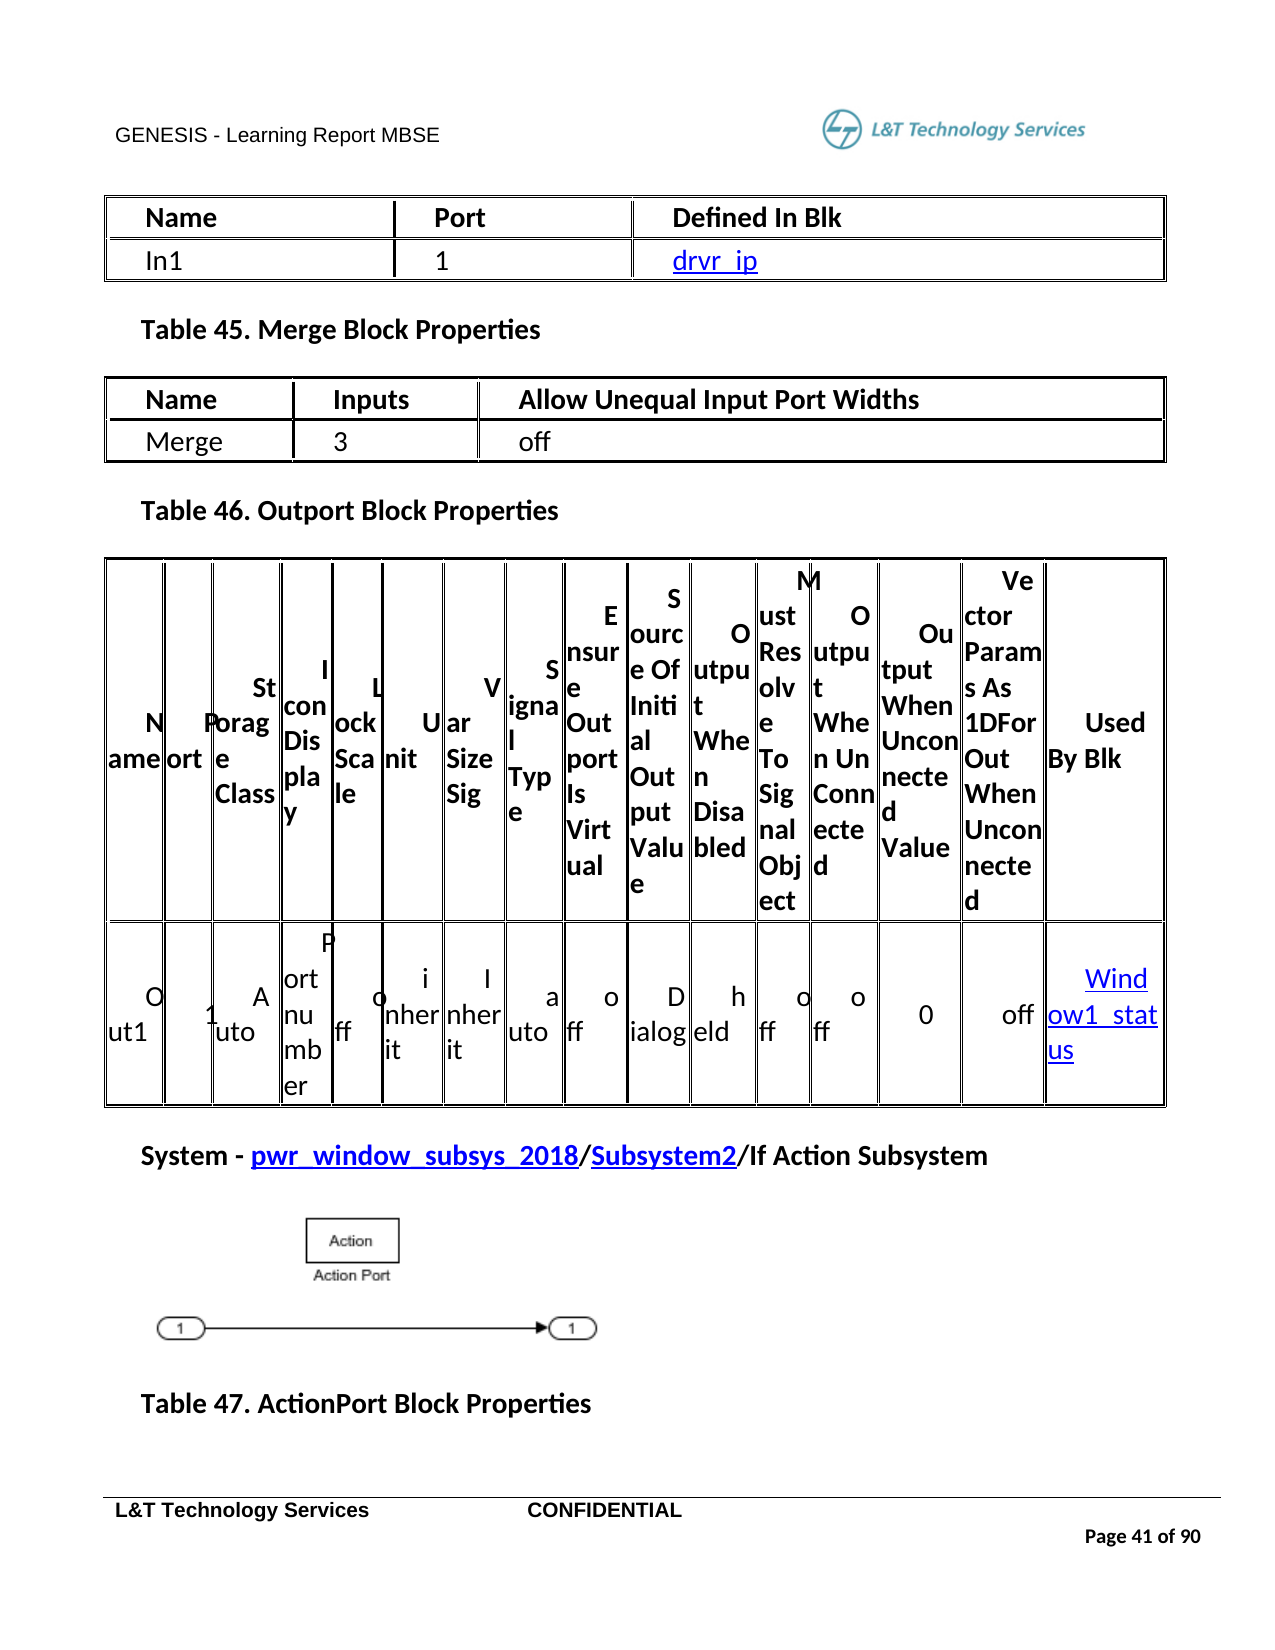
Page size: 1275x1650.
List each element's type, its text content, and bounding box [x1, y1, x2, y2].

table_header Ensure Outport Is Virtual [564, 560, 627, 920]
table_header Source Of Initial Output Value [627, 560, 691, 920]
table_cell off [962, 920, 1045, 1104]
table_header Output When Unconnected Value [879, 560, 962, 920]
table_cell off [756, 923, 811, 1104]
table_header Vector Params As 1DFor Out When Unconnected [962, 559, 1045, 920]
table_header Port [394, 198, 632, 237]
table_cell 3 [293, 421, 478, 460]
table_cell Out1 [105, 920, 164, 1104]
table_header Allow Unequal Input Port Widths [479, 379, 1163, 418]
table_header Unit [382, 560, 444, 920]
text Table 47. ActionPort Block Properties [103, 1385, 1162, 1421]
table_header Var Size Sig [444, 560, 506, 920]
table_header Output When Disabled [691, 560, 756, 920]
table_cell inherit [382, 923, 444, 1104]
table_cell Dialog [627, 923, 691, 1104]
text System - pwr_window_subsys_2018/Subsystem2/If Action Subsystem [103, 1137, 1162, 1172]
table_header Name [107, 378, 293, 418]
table_cell drvr_ip [633, 237, 1165, 279]
table_header Name [107, 559, 164, 920]
table_cell off [811, 923, 879, 1104]
table_cell Inherit [444, 923, 506, 1104]
table_header Port [164, 560, 213, 920]
table_cell In1 [105, 237, 394, 279]
table_cell 0 [879, 923, 962, 1104]
table_cell off [332, 923, 382, 1104]
table_header Signal Type [506, 559, 564, 920]
table_cell Auto [213, 920, 281, 1104]
table_cell 1 [164, 923, 213, 1104]
table_cell Merge [105, 418, 293, 460]
table_header Inputs [293, 379, 478, 418]
table_header Defined In Blk [633, 198, 1163, 237]
picture [820, 98, 1087, 162]
table_cell Port number [281, 923, 332, 1104]
table_header Used By Blk [1045, 560, 1163, 920]
table_cell held [691, 923, 756, 1104]
text Table 45. Merge Block Properties [103, 311, 1162, 347]
table_cell auto [506, 920, 564, 1104]
table_cell 1 [394, 240, 632, 279]
table_cell off [479, 418, 1165, 460]
text Table 46. Outport Block Properties [103, 492, 1162, 528]
picture [140, 1201, 613, 1356]
table_cell Window1_status [1045, 920, 1165, 1104]
table_header Output When Un Connected [811, 560, 879, 920]
table_header Must Resolve To Signal Object [756, 560, 811, 920]
table_header Storage Class [213, 559, 281, 920]
table_cell off [564, 923, 627, 1104]
table_header Name [107, 198, 394, 237]
table_header Lock Scale [332, 559, 382, 920]
table_header Icon Display [281, 559, 332, 920]
